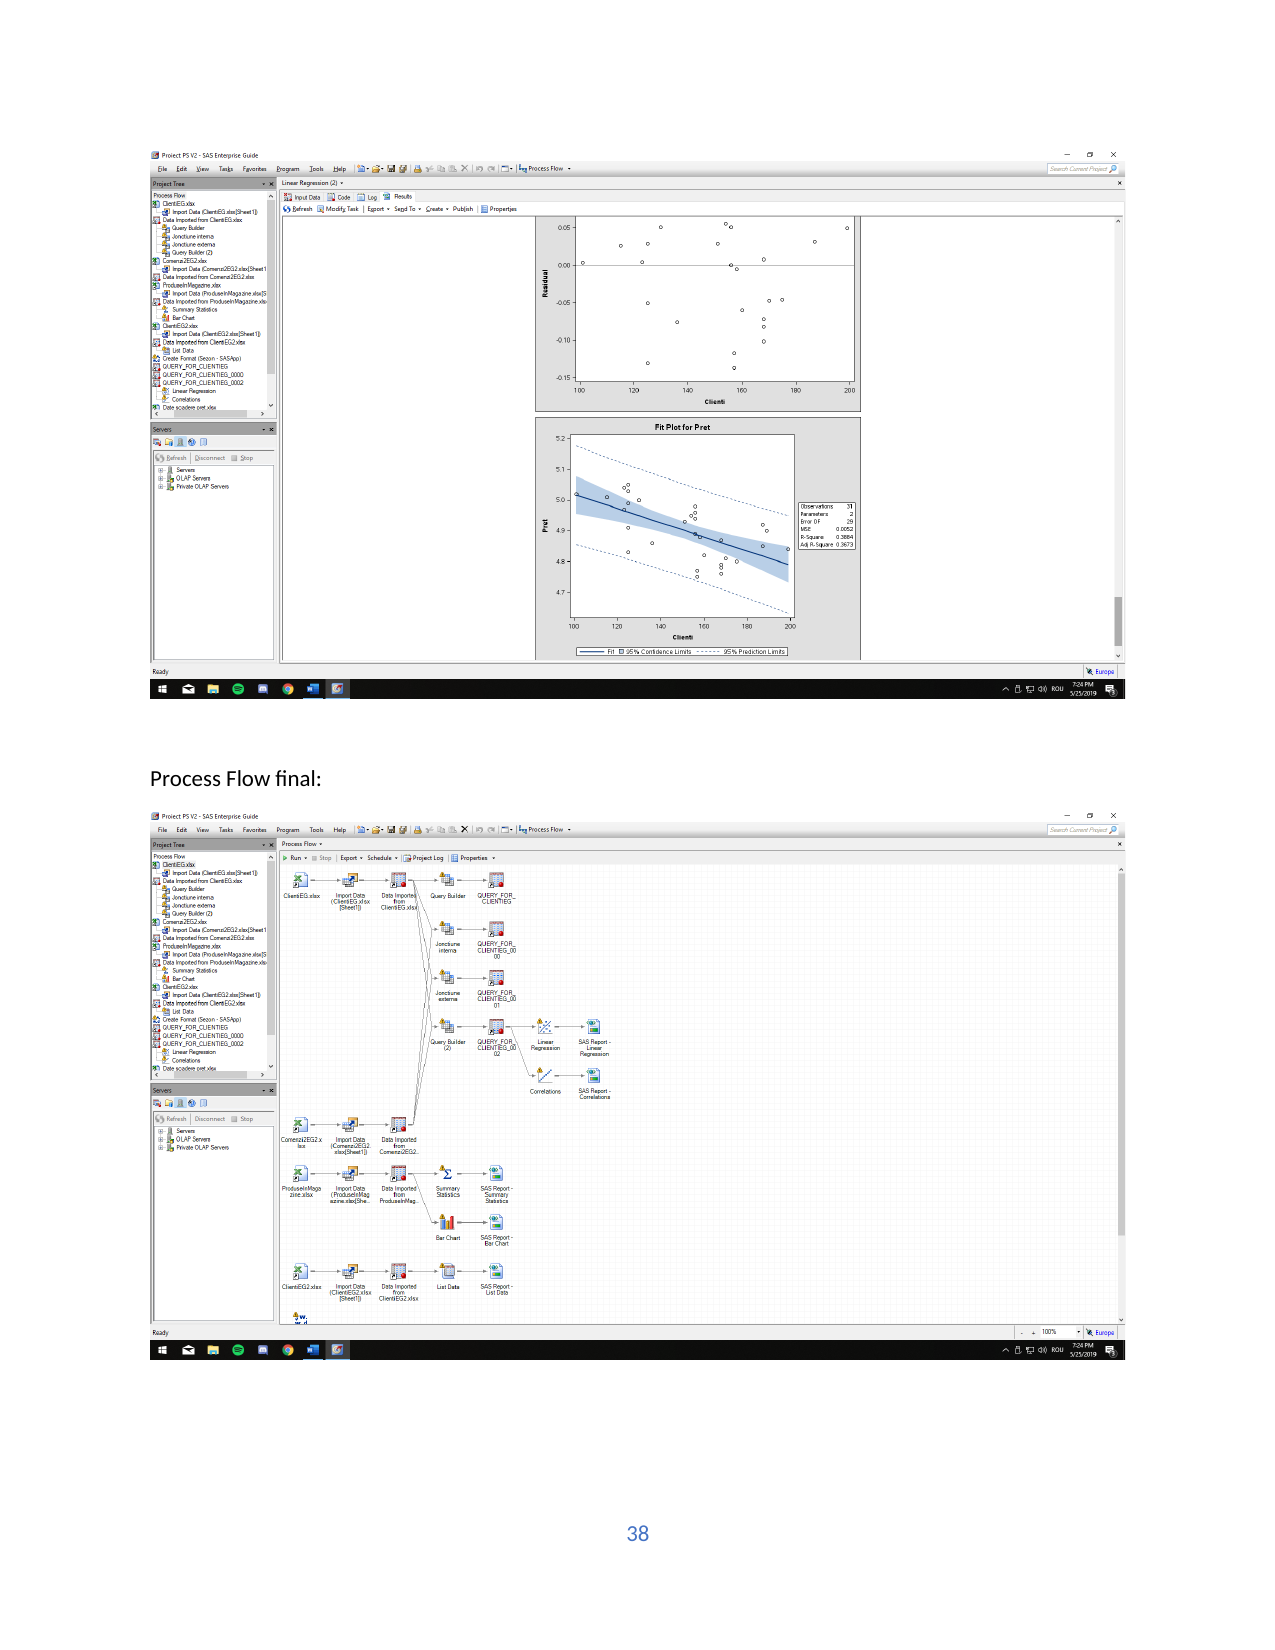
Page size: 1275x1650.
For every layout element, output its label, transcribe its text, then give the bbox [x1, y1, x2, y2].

picture [150, 150, 1125, 699]
text Process Flow final: [150, 764, 1125, 792]
picture [150, 811, 1125, 1360]
